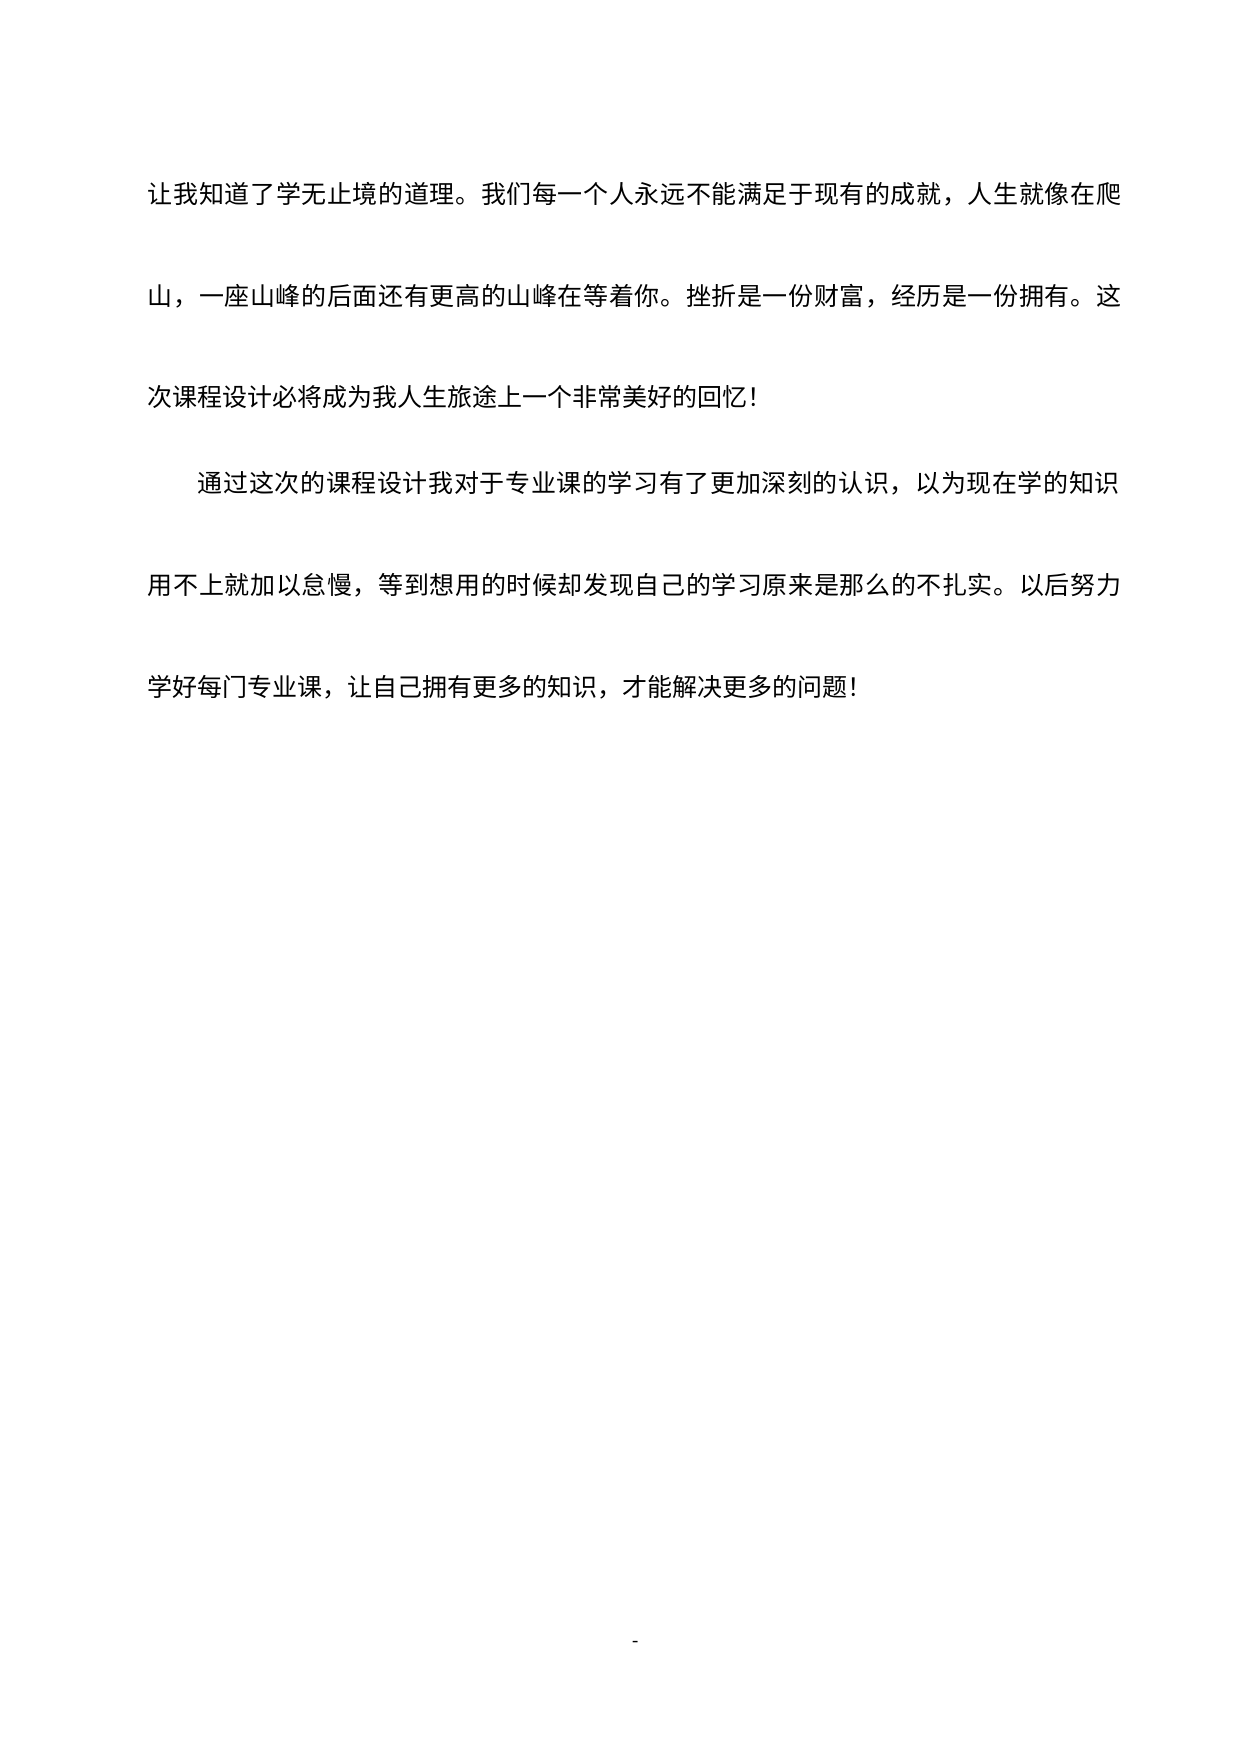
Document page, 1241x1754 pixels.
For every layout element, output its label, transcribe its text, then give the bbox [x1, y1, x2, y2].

text 通过这次的课程设计我对于专业课的学习有了更加深刻的认识，以为现在学的知识用不上就加以怠慢，等到想用的时候却发现自己的学习原来是那么的不扎实。以后努力学好每门专业课，让自己拥有更多的知识，才能解决更多的问题！ [148, 448, 1122, 720]
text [148, 158, 1122, 430]
